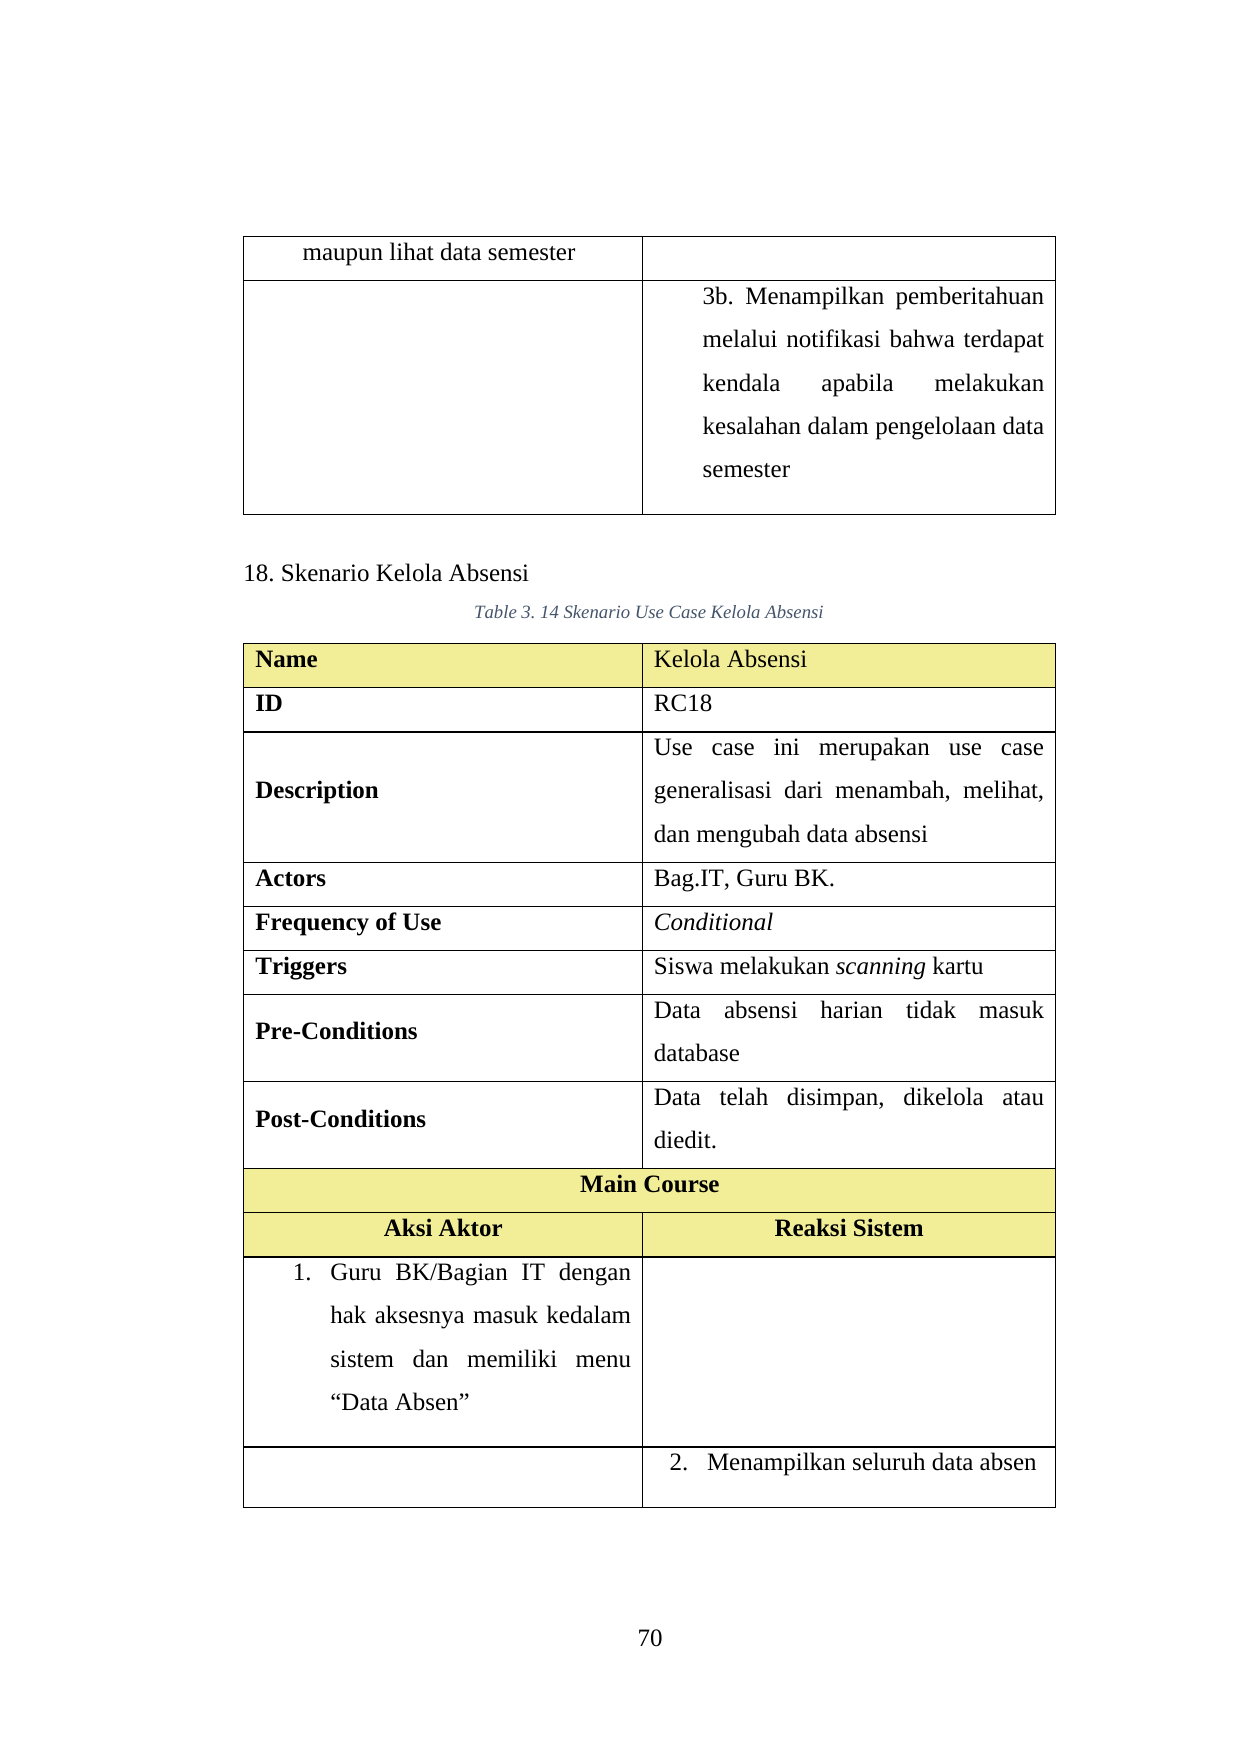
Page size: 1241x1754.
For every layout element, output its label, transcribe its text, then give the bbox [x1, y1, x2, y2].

table_cell Guru BK/Bagian IT dengan hak aksesnya masuk kedalam sistem dan memiliki menu “Data Absen” [244, 1258, 642, 1446]
table_cell Triggers [244, 951, 642, 994]
table_cell Actors [244, 863, 642, 906]
table_header Name [244, 644, 642, 687]
table_cell ID [244, 688, 642, 731]
table_cell Data absensi harian tidak masuk database [643, 995, 1055, 1081]
table_cell Use case ini merupakan use case generalisasi dari menambah, melihat, dan mengubah data absensi [643, 733, 1055, 862]
table_cell Siswa melakukan scanning kartu [643, 951, 1055, 994]
table_header Kelola Absensi [643, 644, 1055, 687]
table_cell [643, 1258, 1055, 1446]
table_cell Conditional [643, 907, 1055, 950]
table_cell Description [244, 733, 642, 862]
table_cell Post-Conditions [244, 1082, 642, 1168]
table_cell Aksi Aktor [244, 1213, 642, 1256]
table_cell 3b. Menampilkan pemberitahuan melalui notifikasi bahwa terdapat kendala apabila melakukan kesalahan dalam pengelolaan data semester [643, 281, 1055, 513]
table_cell [643, 237, 1055, 280]
table_cell [244, 1448, 642, 1507]
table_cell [244, 237, 642, 280]
table_cell Frequency of Use [244, 907, 642, 950]
table_cell Reaksi Sistem [643, 1213, 1055, 1256]
table_cell Menampilkan seluruh data absen [643, 1448, 1055, 1507]
table_cell Pre-Conditions [244, 995, 642, 1081]
table_cell Main Course [244, 1169, 1055, 1212]
list Skenario Kelola Absensi [243, 558, 1063, 586]
table_cell [244, 281, 642, 513]
table_cell Data telah disimpan, dikelola atau diedit. [643, 1082, 1055, 1168]
table_cell RC18 [643, 688, 1055, 731]
table_cell Bag.IT, Guru BK. [643, 863, 1055, 906]
